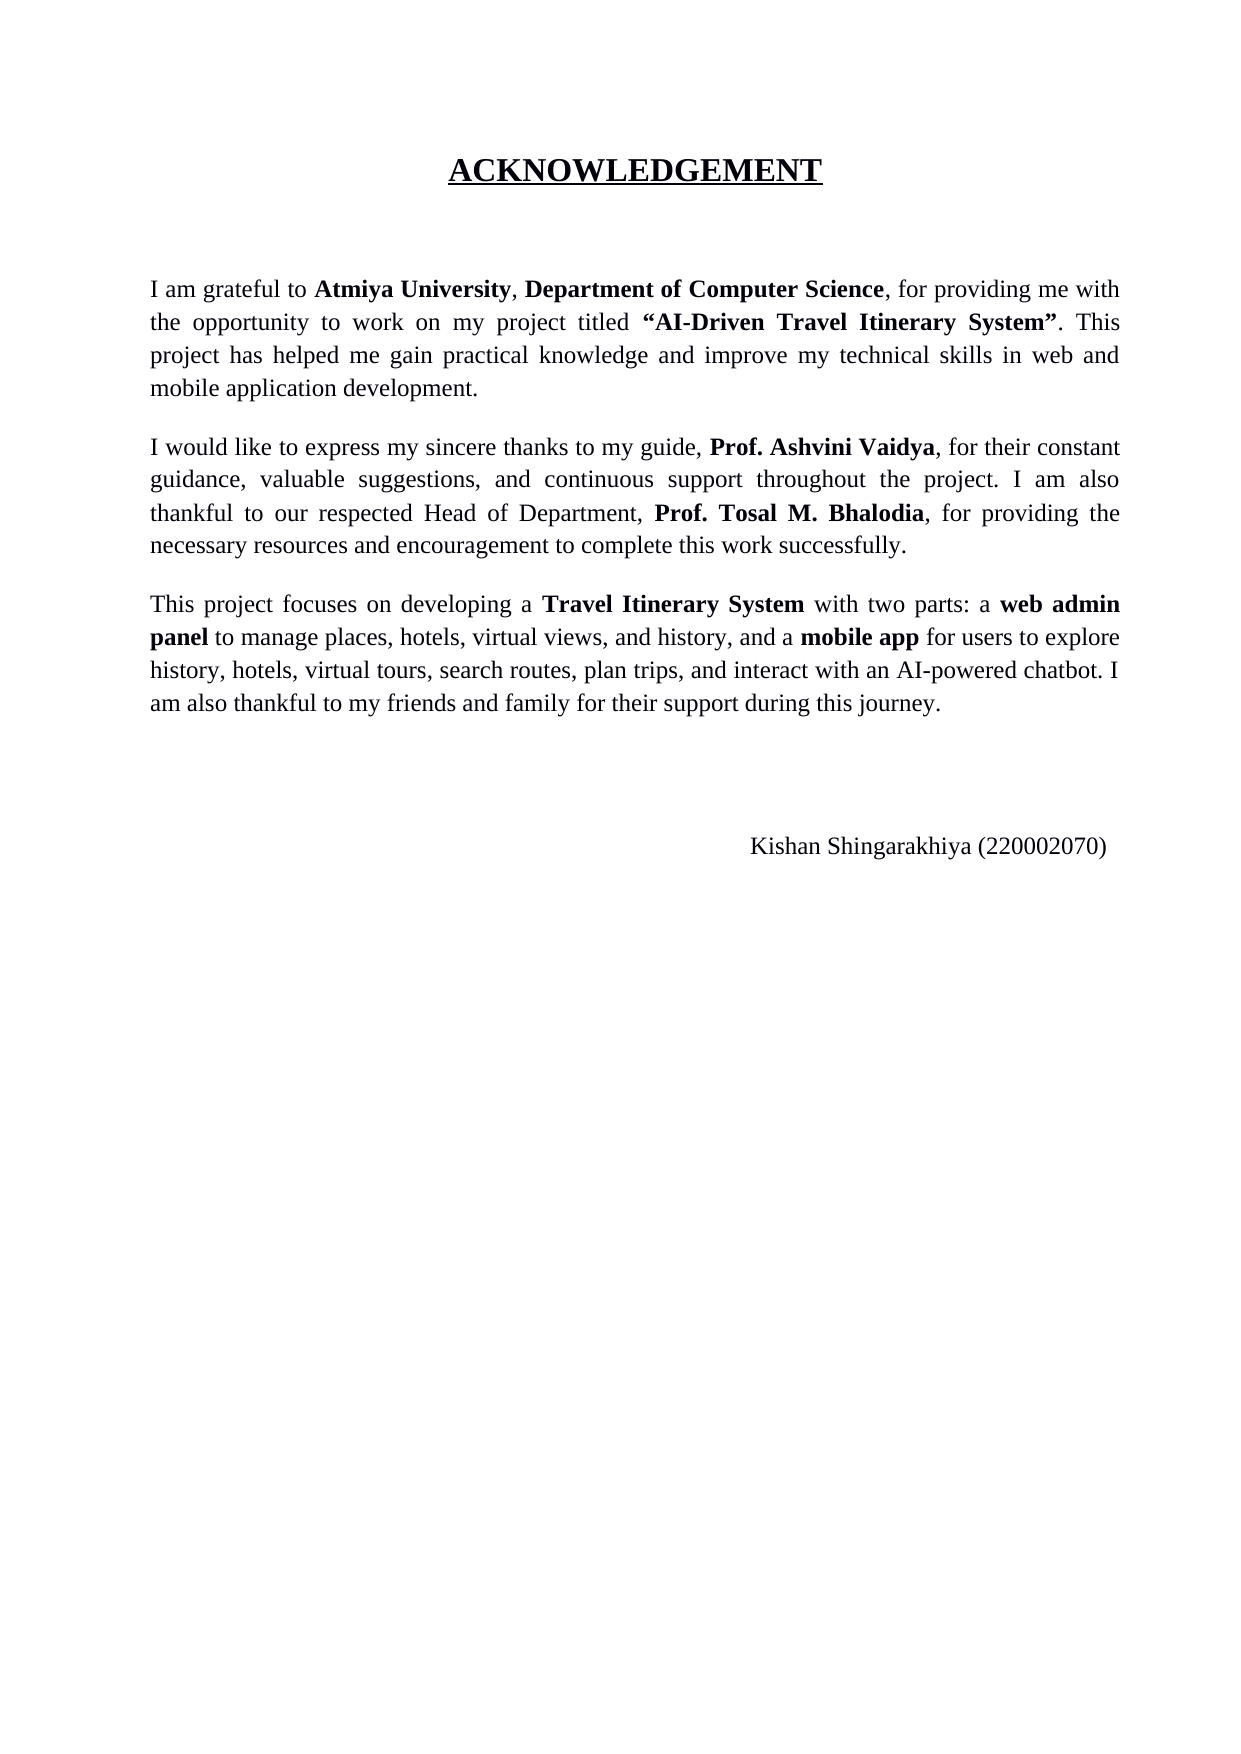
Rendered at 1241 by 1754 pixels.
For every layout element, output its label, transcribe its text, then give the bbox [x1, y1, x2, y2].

text This project focuses on developing a Travel Itinerary System with two parts: a web admin panel to manage places, hotels, virtual views, and history, and a mobile app for users to explore history, hotels, virtual tours, search routes, plan trips, and interact with an AI-powered chatbot. I am also thankful to my friends and family for their support during this journey. [150, 589, 1120, 716]
text I would like to express my sincere thanks to my guide, Prof. Ashvini Vaidya, for their constant guidance, valuable suggestions, and continuous support throughout the project. I am also thankful to our respected Head of Department, Prof. Tosal M. Bhalodia, for providing the necessary resources and encouragement to complete this work successfully. [150, 432, 1120, 559]
text Kishan Shingarakhiya (220002070) [150, 831, 1120, 860]
text I am grateful to Atmiya University, Department of Computer Science, for providing me with the opportunity to work on my project titled “AI-Driven Travel Itinerary System”. This project has helped me gain practical knowledge and improve my technical skills in web and mobile application development. [150, 274, 1120, 402]
text ACKNOWLEDGEMENT [150, 150, 1120, 188]
